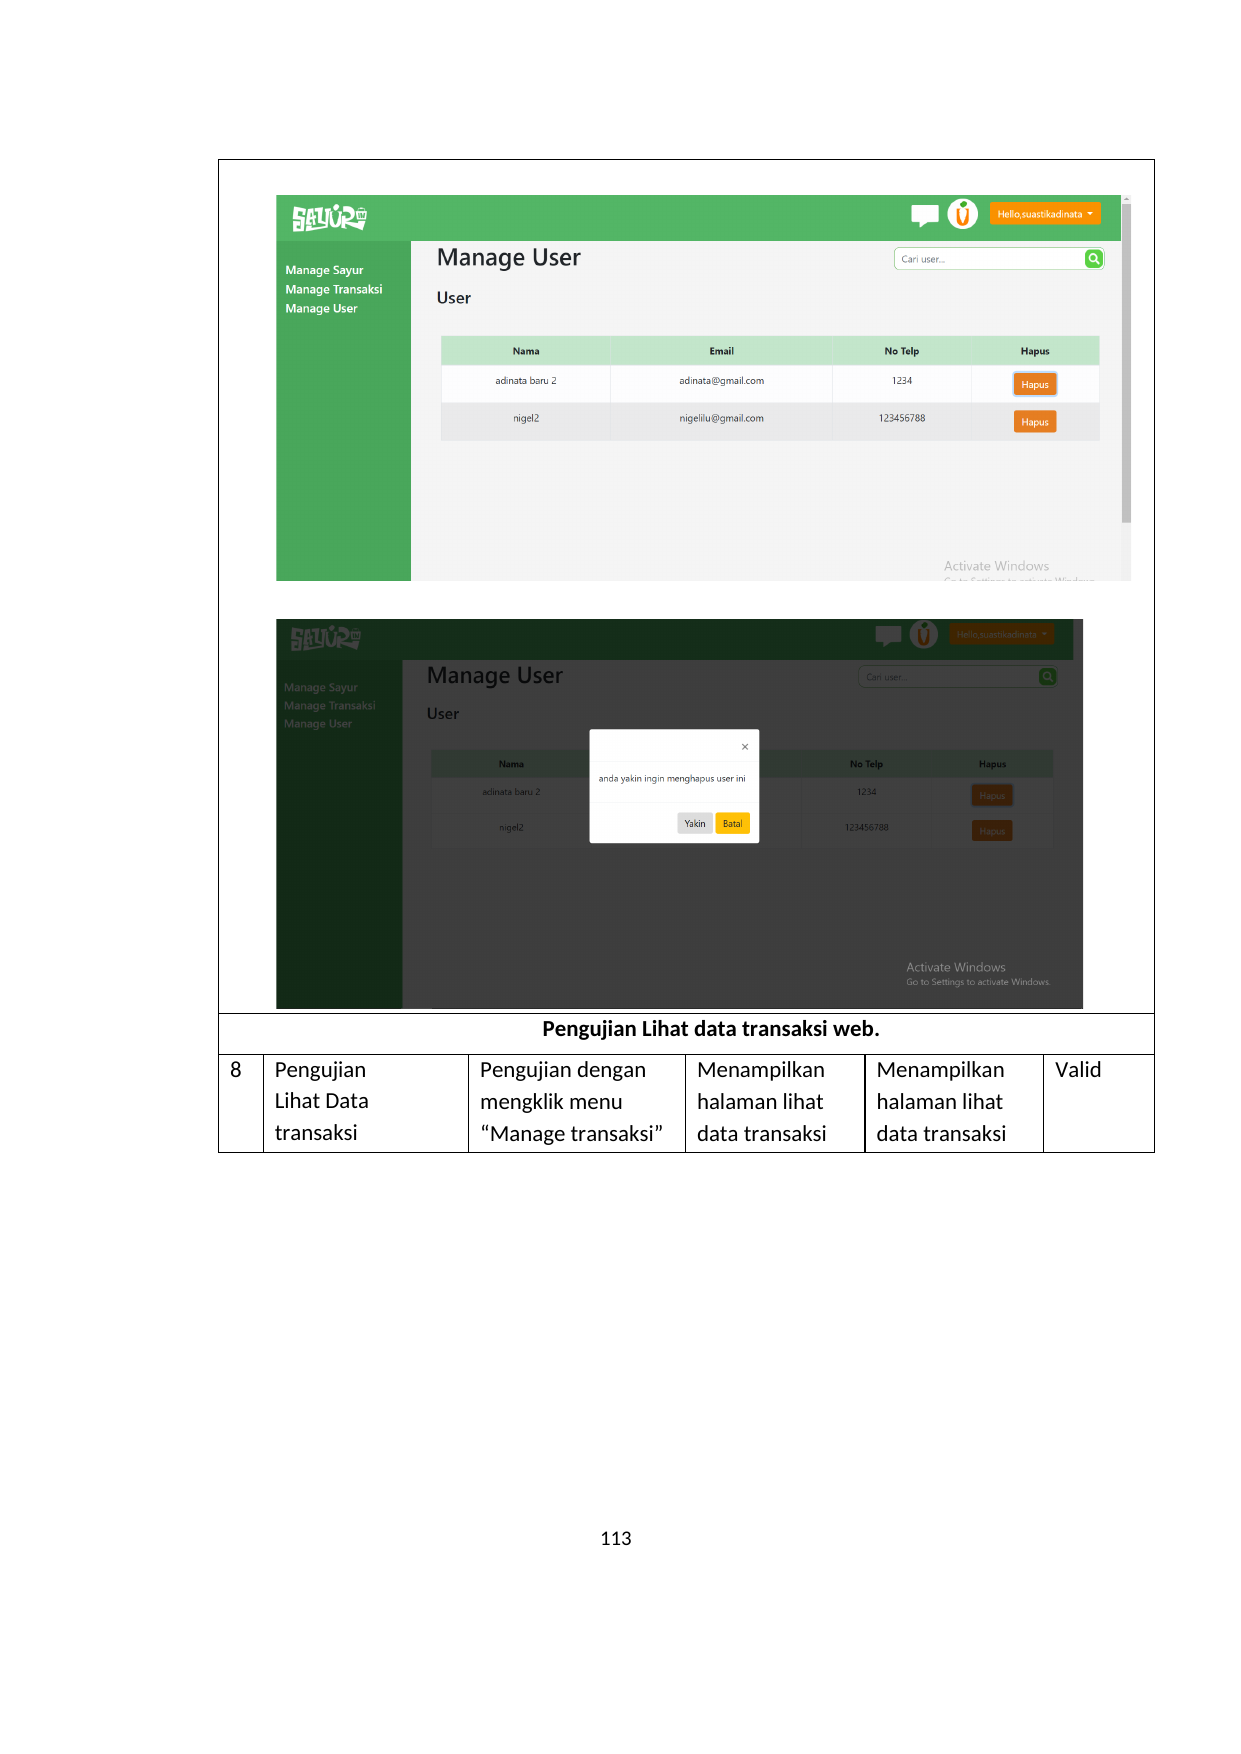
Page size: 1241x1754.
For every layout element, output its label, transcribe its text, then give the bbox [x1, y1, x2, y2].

table_cell Pengujian Lihat data transaksi web. [263, 1014, 1154, 1054]
table_cell Valid [1044, 1055, 1154, 1152]
picture [276, 619, 1084, 1009]
table_cell 8 [219, 1055, 263, 1152]
table_cell Pengujian dengan mengklik menu “Manage transaksi” [469, 1055, 685, 1152]
table_cell [219, 160, 263, 1013]
table_cell Pengujian Lihat Data transaksi [264, 1055, 468, 1152]
table_cell [263, 160, 1154, 1013]
picture [276, 195, 1132, 581]
table_cell Menampilkan halaman lihat data transaksi [686, 1055, 864, 1152]
table_cell [219, 1014, 263, 1054]
table_cell Menampilkan halaman lihat data transaksi [866, 1055, 1043, 1152]
